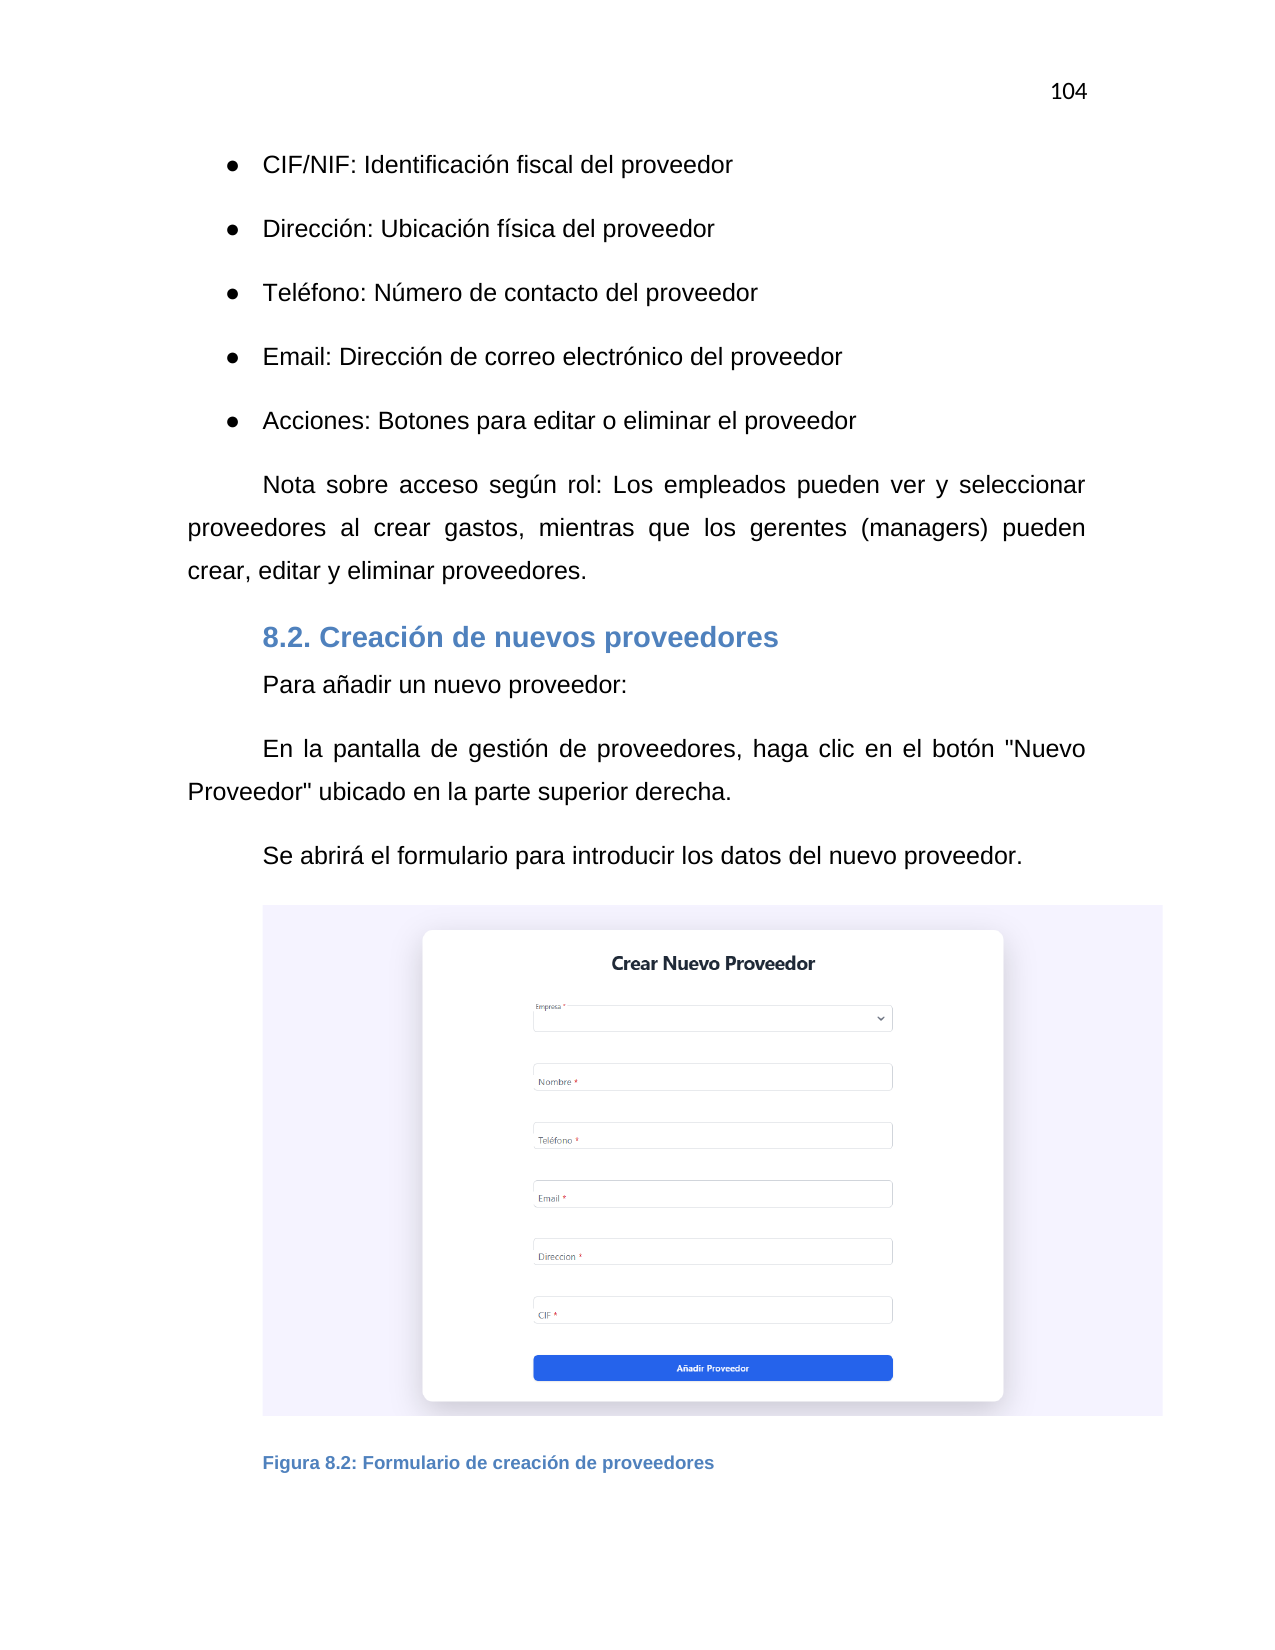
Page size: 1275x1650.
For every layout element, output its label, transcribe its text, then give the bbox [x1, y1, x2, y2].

list Acciones: Botones para editar o eliminar el proveedor [225, 406, 1087, 434]
list Teléfono: Número de contacto del proveedor [225, 278, 1087, 307]
list Email: Dirección de correo electrónico del proveedor [225, 342, 1087, 371]
picture [262, 905, 1163, 1416]
text Nota sobre acceso según rol: Los empleados pueden ver y seleccionar proveedores al crear gastos, mientras que los gerentes (managers) pueden crear, editar y eliminar proveedores. [187, 470, 1087, 585]
list Dirección: Ubicación física del proveedor [225, 214, 1087, 243]
text En la pantalla de gestión de proveedores, haga clic en el botón "Nuevo Proveedor" ubicado en la parte superior derecha. [187, 734, 1087, 806]
list CIF/NIF: Identificación fiscal del proveedor [225, 150, 1087, 179]
subtitle 8.2. Creación de nuevos proveedores [187, 620, 1087, 653]
text Se abrirá el formulario para introducir los datos del nuevo proveedor. [187, 841, 1087, 870]
text Figura 8.2: Formulario de creación de proveedores [187, 1452, 1087, 1473]
text Para añadir un nuevo proveedor: [187, 670, 1087, 699]
